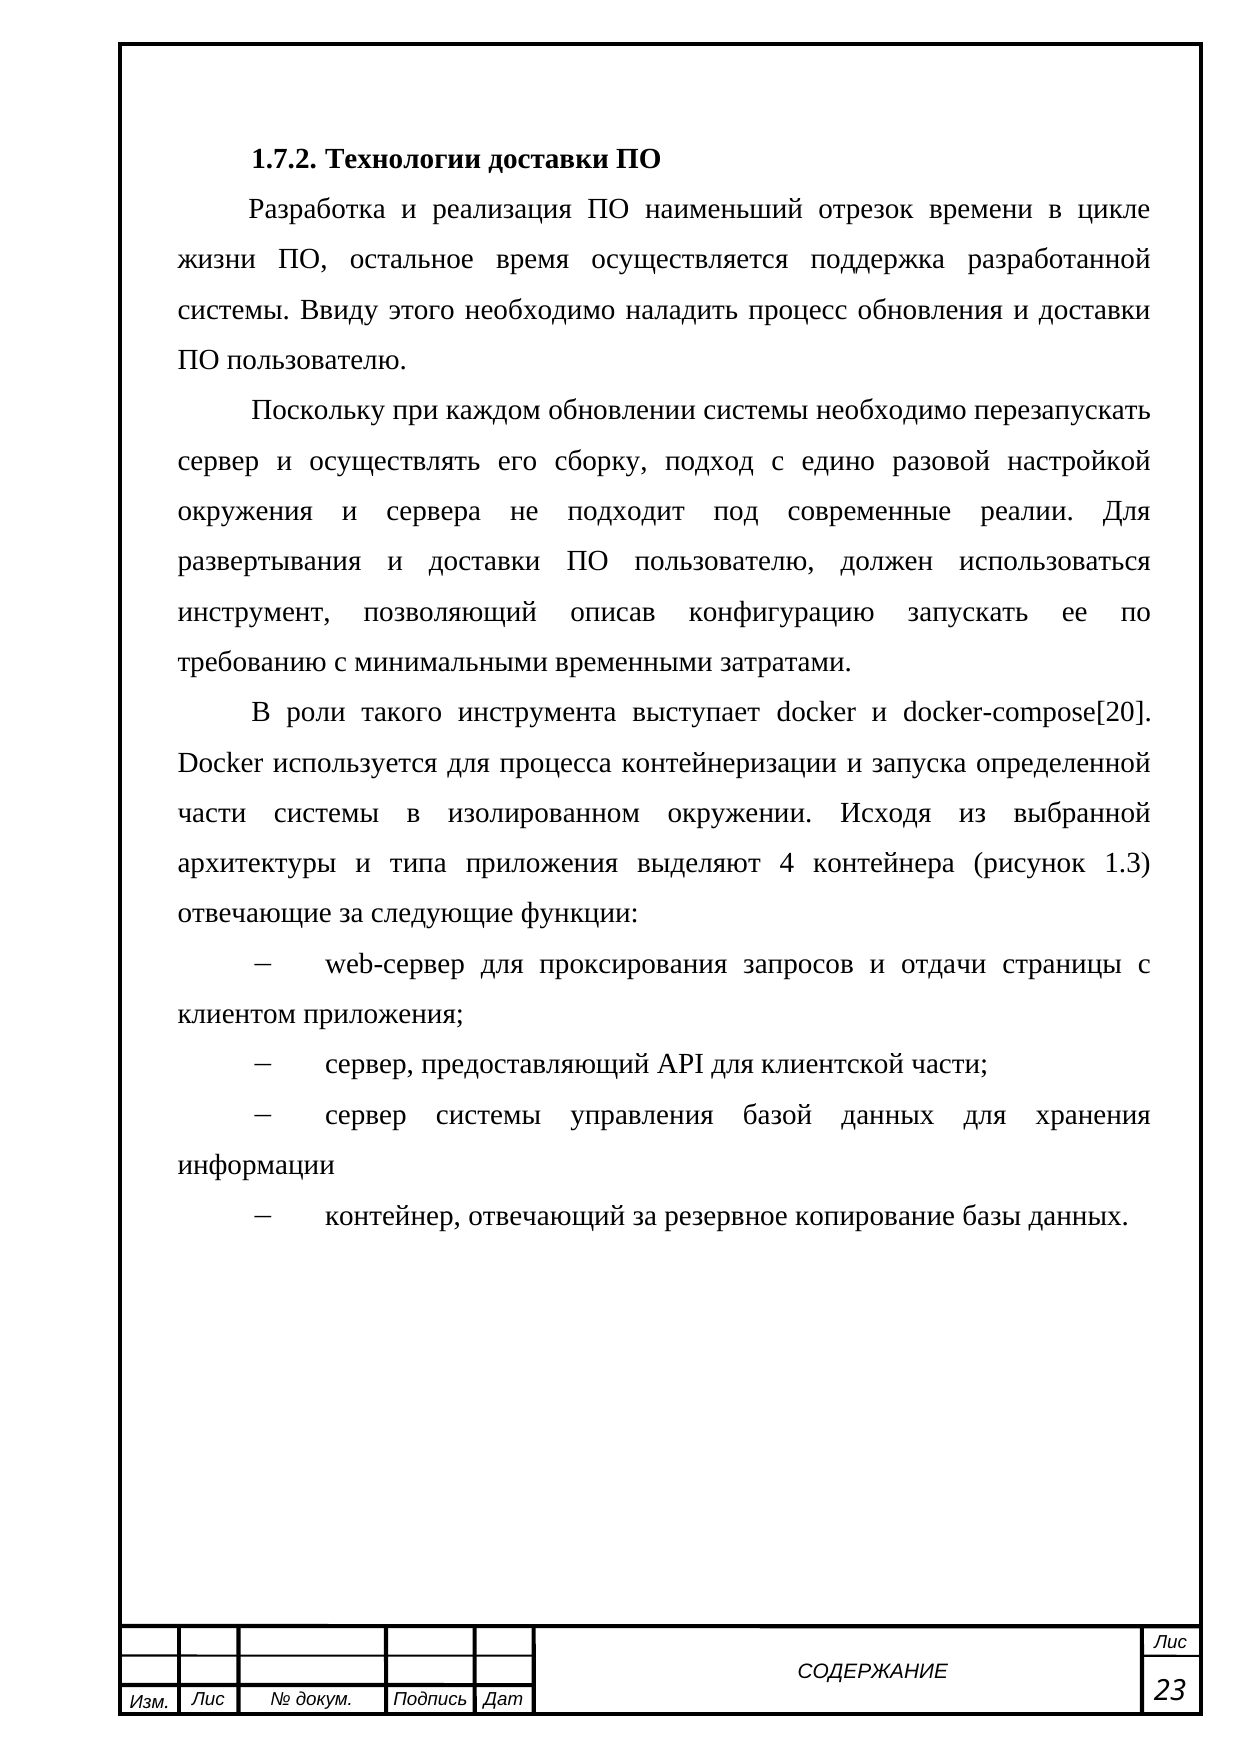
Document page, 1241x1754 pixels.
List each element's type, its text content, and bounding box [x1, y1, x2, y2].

text Поскольку при каждом обновлении системы необходимо перезапускать сервер и осуществлять его сборку, подход с едино разовой настройкой окружения и сервера не подходит под современные реалии. Для развертывания и доставки ПО пользователю, должен использоваться инструмент, позволяющий описав конфигурацию запускать ее по требованию с минимальными временными затратами. [177, 392, 1152, 678]
list контейнер, отвечающий за резервное копирование базы данных. [177, 1198, 1152, 1231]
subtitle Технологии доставки ПО [177, 141, 1152, 174]
text Разработка и реализация ПО наименьший отрезок времени в цикле жизни ПО, остальное время осуществляется поддержка разработанной системы. Ввиду этого необходимо наладить процесс обновления и доставки ПО пользователю. [177, 191, 1152, 376]
list сервер системы управления базой данных для хранения информации [177, 1097, 1152, 1181]
list сервер, предоставляющий API для клиентской части; [177, 1047, 1152, 1080]
list web-сервер для проксирования запросов и отдачи страницы с клиентом приложения; [177, 946, 1152, 1030]
text В роли такого инструмента выступает docker и docker-compose[20]. Docker используется для процесса контейнеризации и запуска определенной части системы в изолированном окружении. Исходя из выбранной архитектуры и типа приложения выделяют 4 контейнера (рисунок 1.3) отвечающие за следующие функции: [177, 694, 1152, 929]
